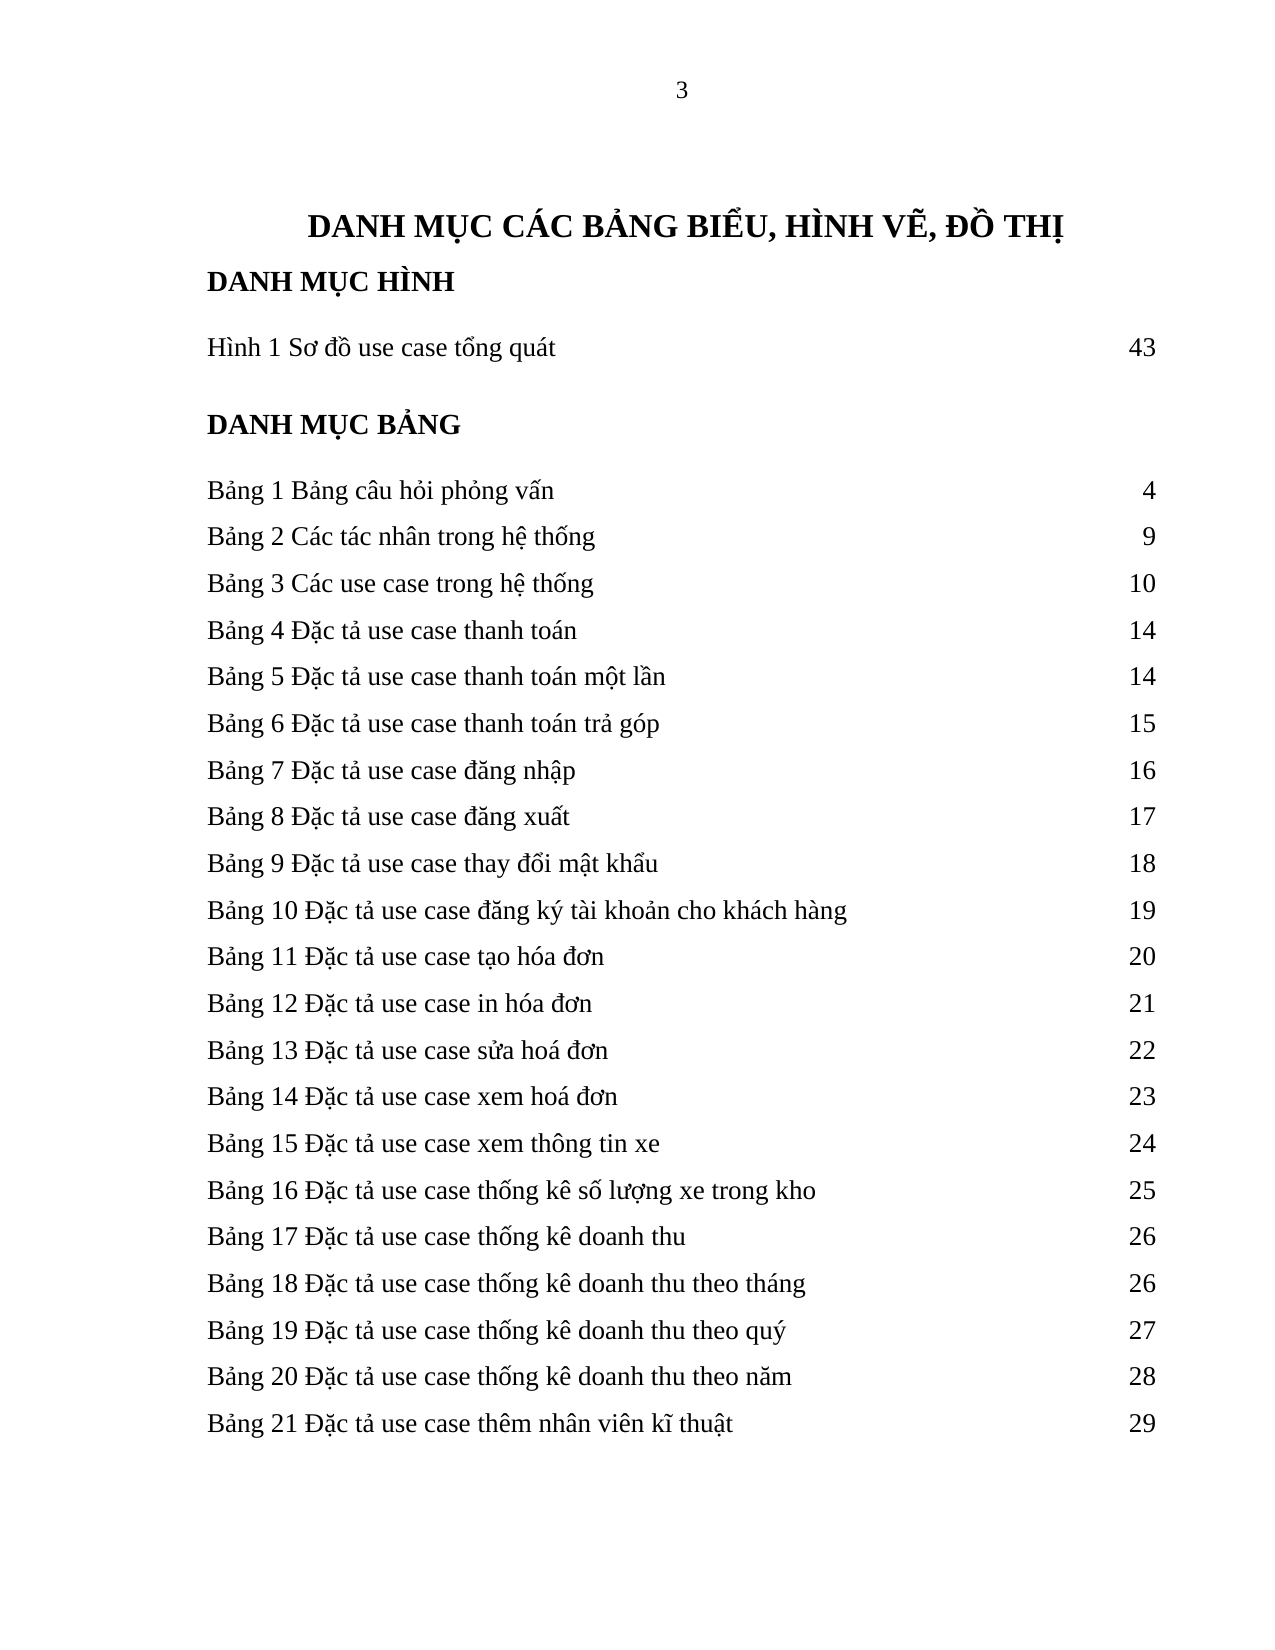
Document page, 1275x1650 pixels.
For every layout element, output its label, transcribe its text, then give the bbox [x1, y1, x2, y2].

text DANH MỤC CÁC BẢNG BIỂU, HÌNH VẼ, ĐỒ THỊ [207, 207, 1157, 245]
text DANH MỤC BẢNG [207, 407, 1157, 440]
text DANH MỤC HÌNH [207, 264, 1157, 298]
